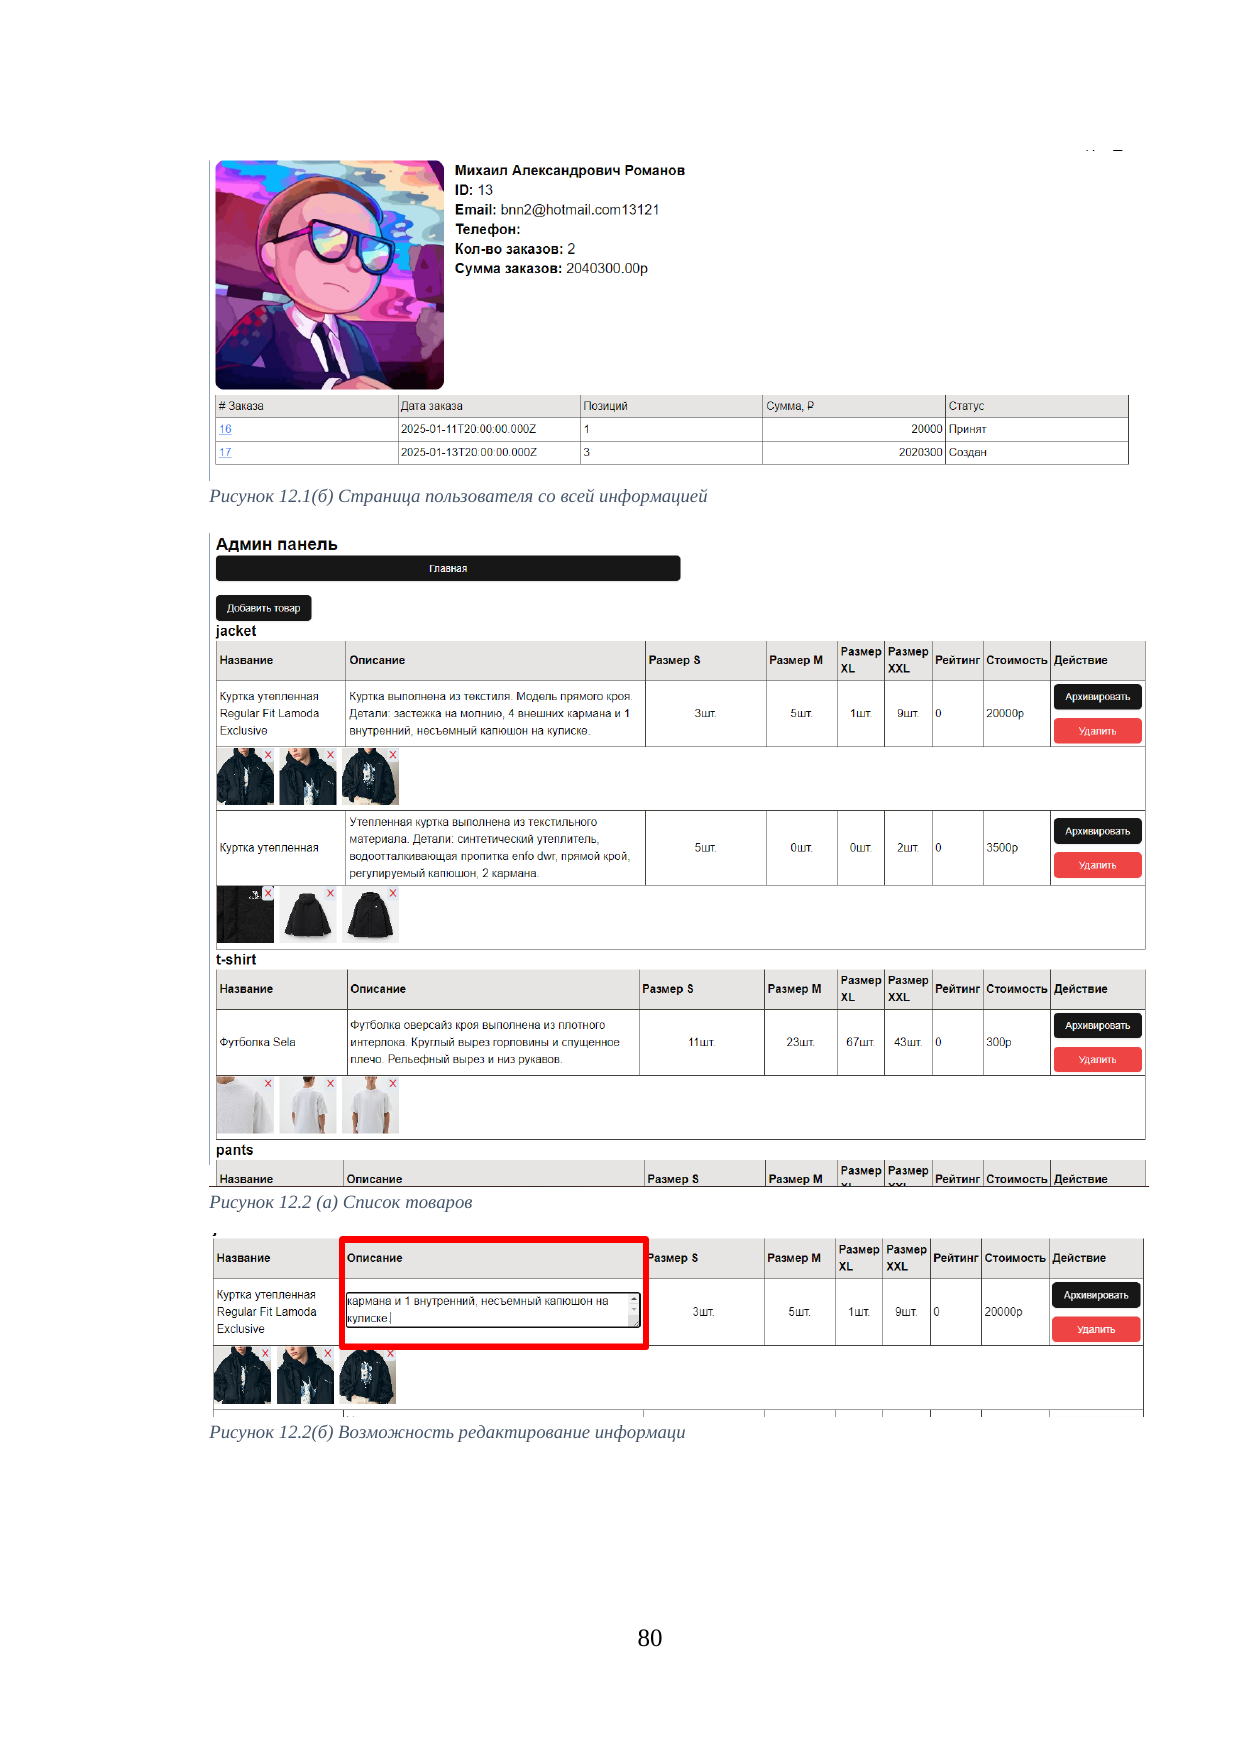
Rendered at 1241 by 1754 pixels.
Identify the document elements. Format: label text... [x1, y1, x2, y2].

picture [209, 150, 1150, 481]
text Рисунок 12.2(б) Возможность редактирование информаци [150, 1421, 1090, 1442]
text Рисунок 12.2 (а) Список товаров [150, 1191, 1090, 1213]
picture [209, 527, 1150, 1187]
picture [209, 1233, 1150, 1417]
text Рисунок 12.1(б) Страница пользователя со всей информацией [150, 484, 1090, 506]
